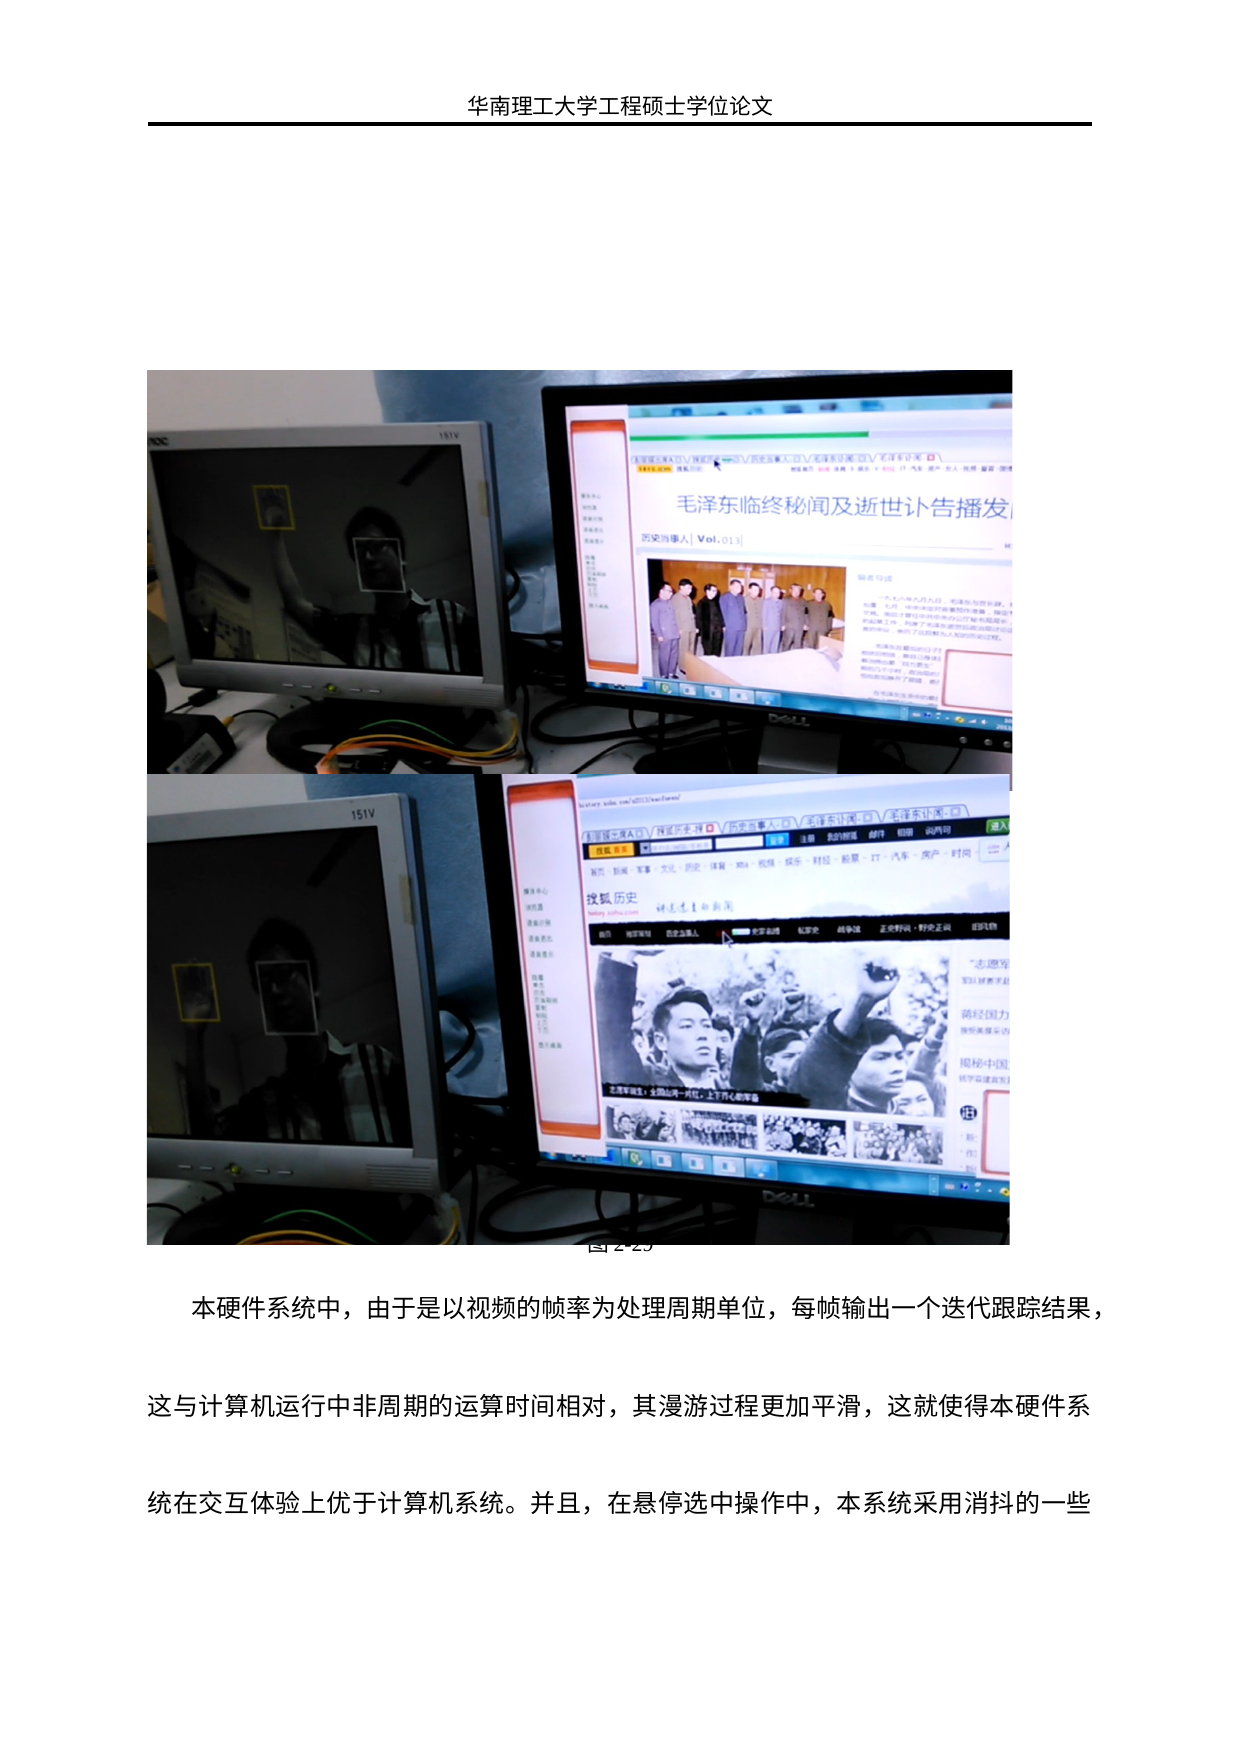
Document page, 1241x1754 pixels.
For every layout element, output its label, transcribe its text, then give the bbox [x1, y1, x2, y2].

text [148, 1274, 1092, 1534]
text 图2-29 [148, 1226, 1092, 1258]
picture [146, 370, 1013, 1245]
